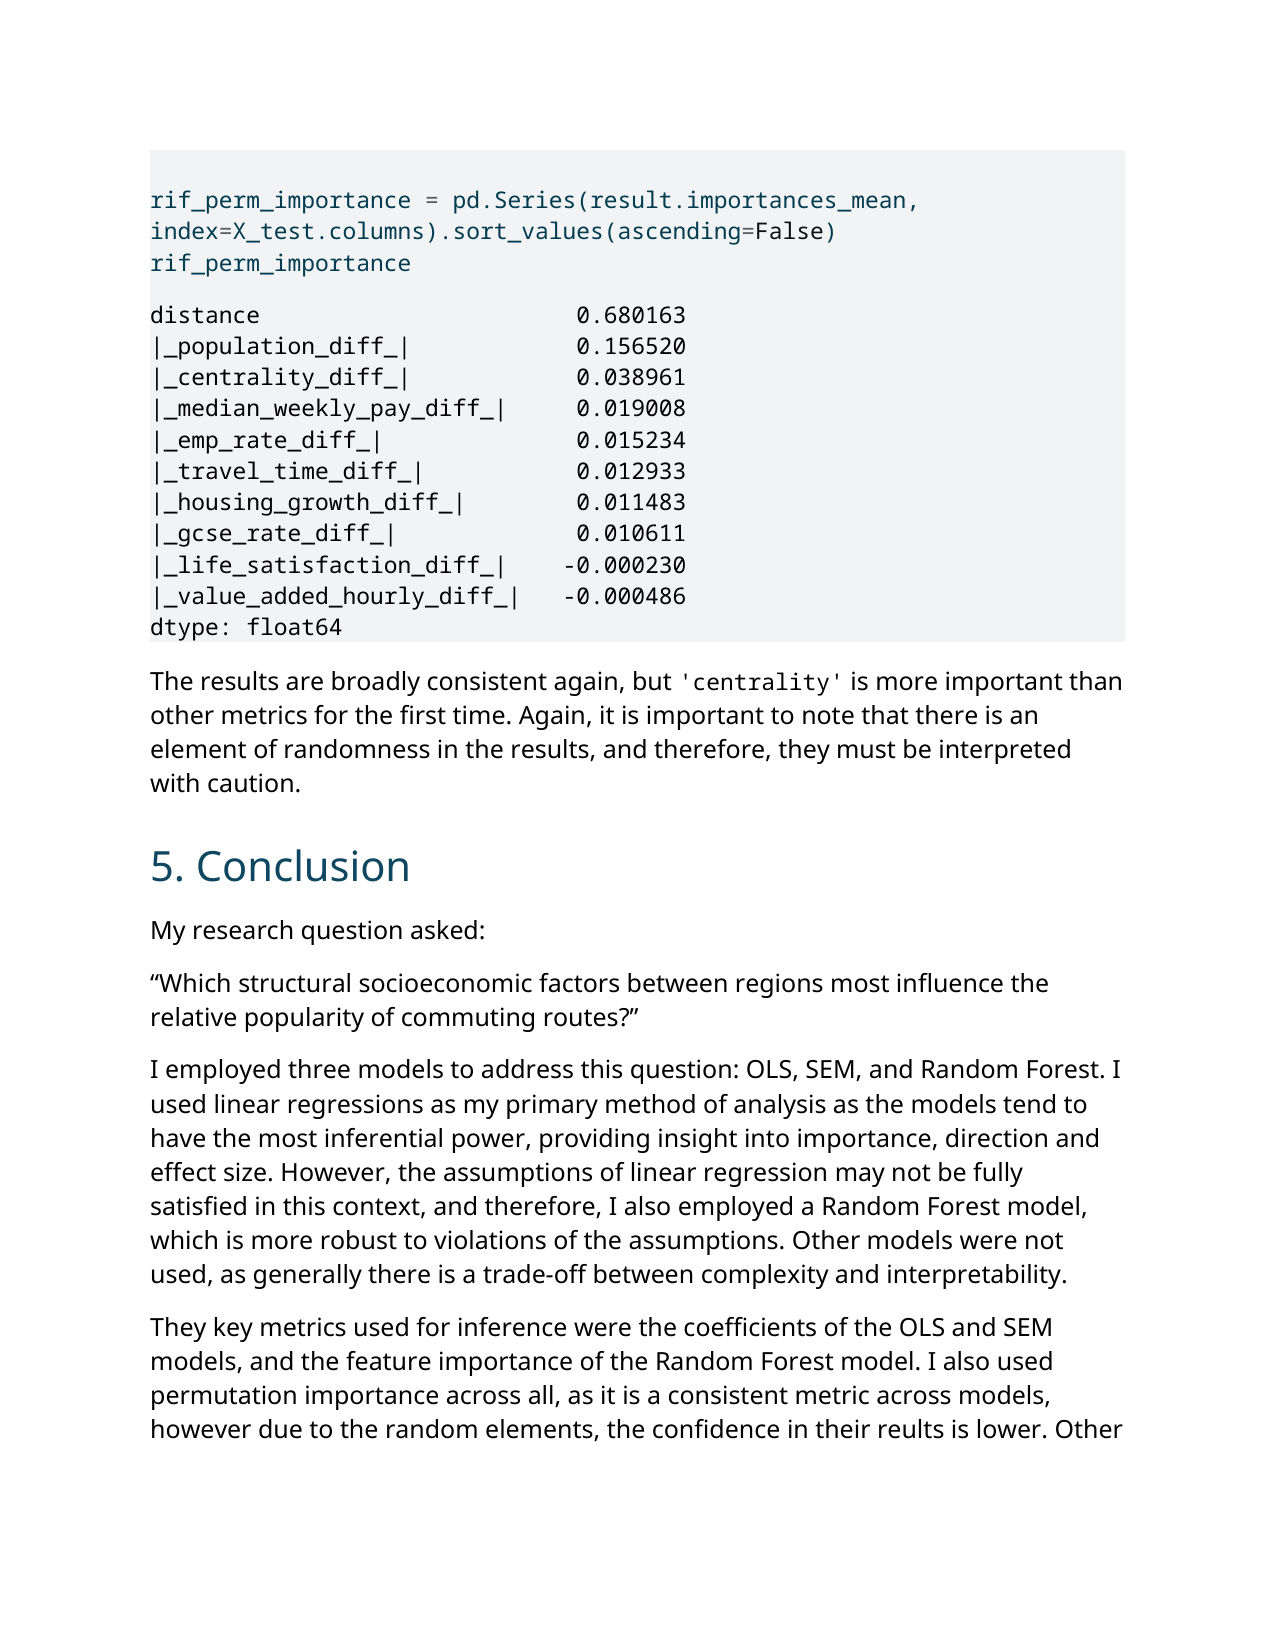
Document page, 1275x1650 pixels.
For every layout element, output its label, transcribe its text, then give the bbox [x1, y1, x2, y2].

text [150, 1309, 1125, 1446]
subtitle 5. Conclusion [150, 837, 1125, 894]
text My research question asked: [150, 912, 1125, 947]
text I employed three models to address this question: OLS, SEM, and Random Forest. I used linear regressions as my primary method of analysis as the models tend to have the most inferential power, providing insight into importance, direction and effect size. However, the assumptions of linear regression may not be fully satisfied in this context, and therefore, I also employed a Random Forest model, which is more robust to violations of the assumptions. Other models were not used, as generally there is a trade-off between complexity and interpretability. [150, 1052, 1125, 1291]
text The results are broadly consistent again, but 'centrality' is more important than other metrics for the first time. Again, it is important to note that there is an element of randomness in the results, and therefore, they must be interpreted with caution. [150, 663, 1125, 799]
text distance 0.680163 |_population_diff_| 0.156520 |_centrality_diff_| 0.038961 |_median_weekly_pay_diff_| 0.019008 |_emp_rate_diff_| 0.015234 |_travel_time_diff_| 0.012933 |_housing_growth_diff_| 0.011483 |_gcse_rate_diff_| 0.010611 |_life_satisfaction_diff_| -0.000230 |_value_added_hourly_diff_| -0.000486 dtype: float64 [150, 299, 1125, 642]
text “Which structural socioeconomic factors between regions most influence the relative popularity of commuting routes?” [150, 965, 1125, 1033]
